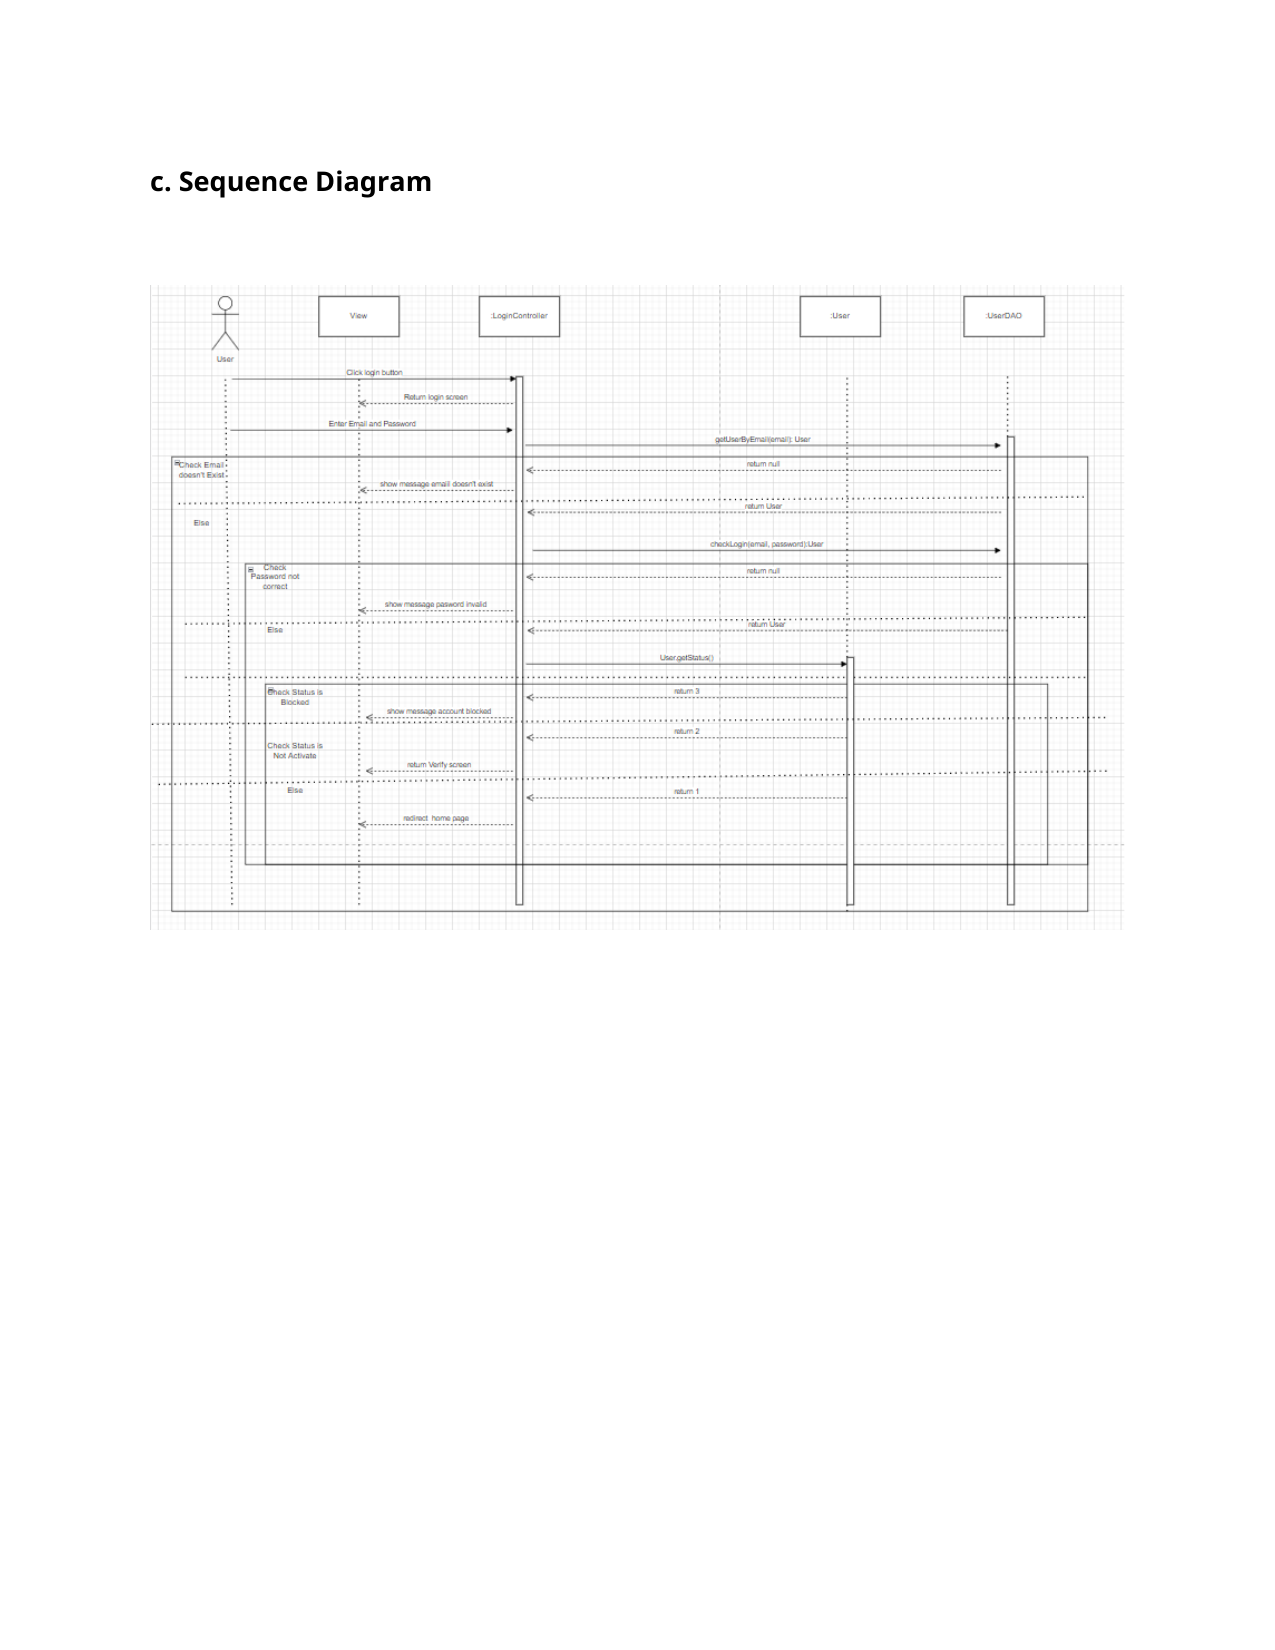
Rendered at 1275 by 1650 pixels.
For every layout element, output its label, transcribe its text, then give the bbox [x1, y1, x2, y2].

picture [150, 285, 1125, 930]
subtitle c. Sequence Diagram [150, 122, 1124, 239]
